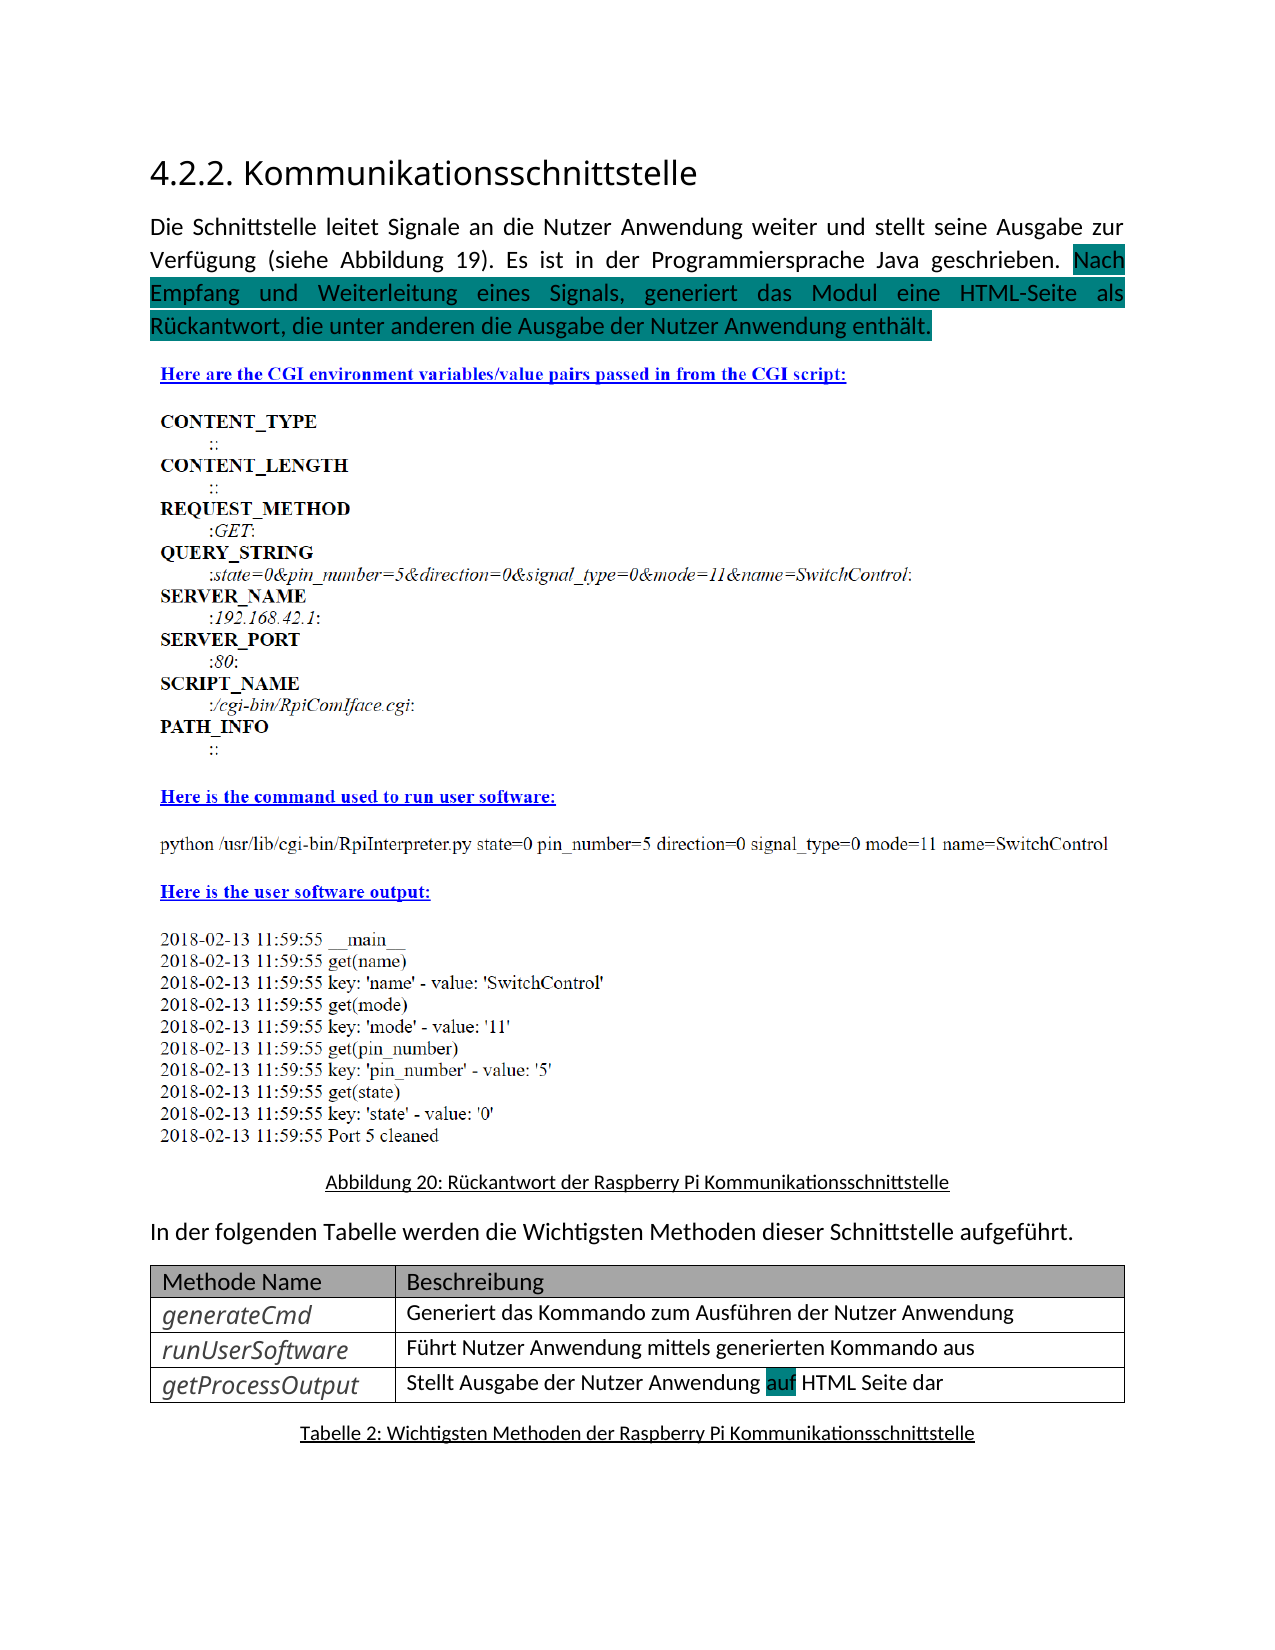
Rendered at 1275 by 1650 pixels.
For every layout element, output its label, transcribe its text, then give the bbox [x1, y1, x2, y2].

text In der folgenden Tabelle werden die Wichtigsten Methoden dieser Schnittstelle aufgeführt. [150, 1216, 1125, 1246]
table_cell Generiert das Kommando zum Ausführen der Nutzer Anwendung [396, 1298, 1124, 1332]
subtitle Kommunikationsschnittstelle [150, 150, 1125, 195]
text Die Schnittstelle leitet Signale an die Nutzer Anwendung weiter und stellt seine Ausgabe zur Verfügung (siehe Abbildung 19). Es ist in der Programmiersprache Java geschrieben. Nach Empfang und Weiterleitung eines Signals, generiert das Modul eine HTML-Seite als Rückantwort, die unter anderen die Ausgabe der Nutzer Anwendung enthält. [150, 308, 1125, 341]
table_cell Stellt Ausgabe der Nutzer Anwendung auf HTML Seite dar [396, 1368, 1124, 1402]
table_header Beschreibung [396, 1266, 1124, 1297]
table_cell getProcessOutput [151, 1368, 395, 1402]
table_header Methode Name [151, 1266, 395, 1297]
table_cell Führt Nutzer Anwendung mittels generierten Kommando aus [396, 1333, 1124, 1367]
table_cell generateCmd [151, 1298, 395, 1332]
picture [150, 359, 1116, 1151]
table_cell runUserSoftware [151, 1333, 395, 1367]
text Die Schnittstelle leitet Signale an die Nutzer Anwendung weiter und stellt seine Ausgabe zur Verfügung (siehe Abbildung 19). Es ist in der Programmiersprache Java geschrieben. Nach Empfang und Weiterleitung eines Signals, generiert das Modul eine HTML-Seite als Rückantwort, die unter anderen die Ausgabe der Nutzer Anwendung enthält. [150, 211, 1125, 277]
